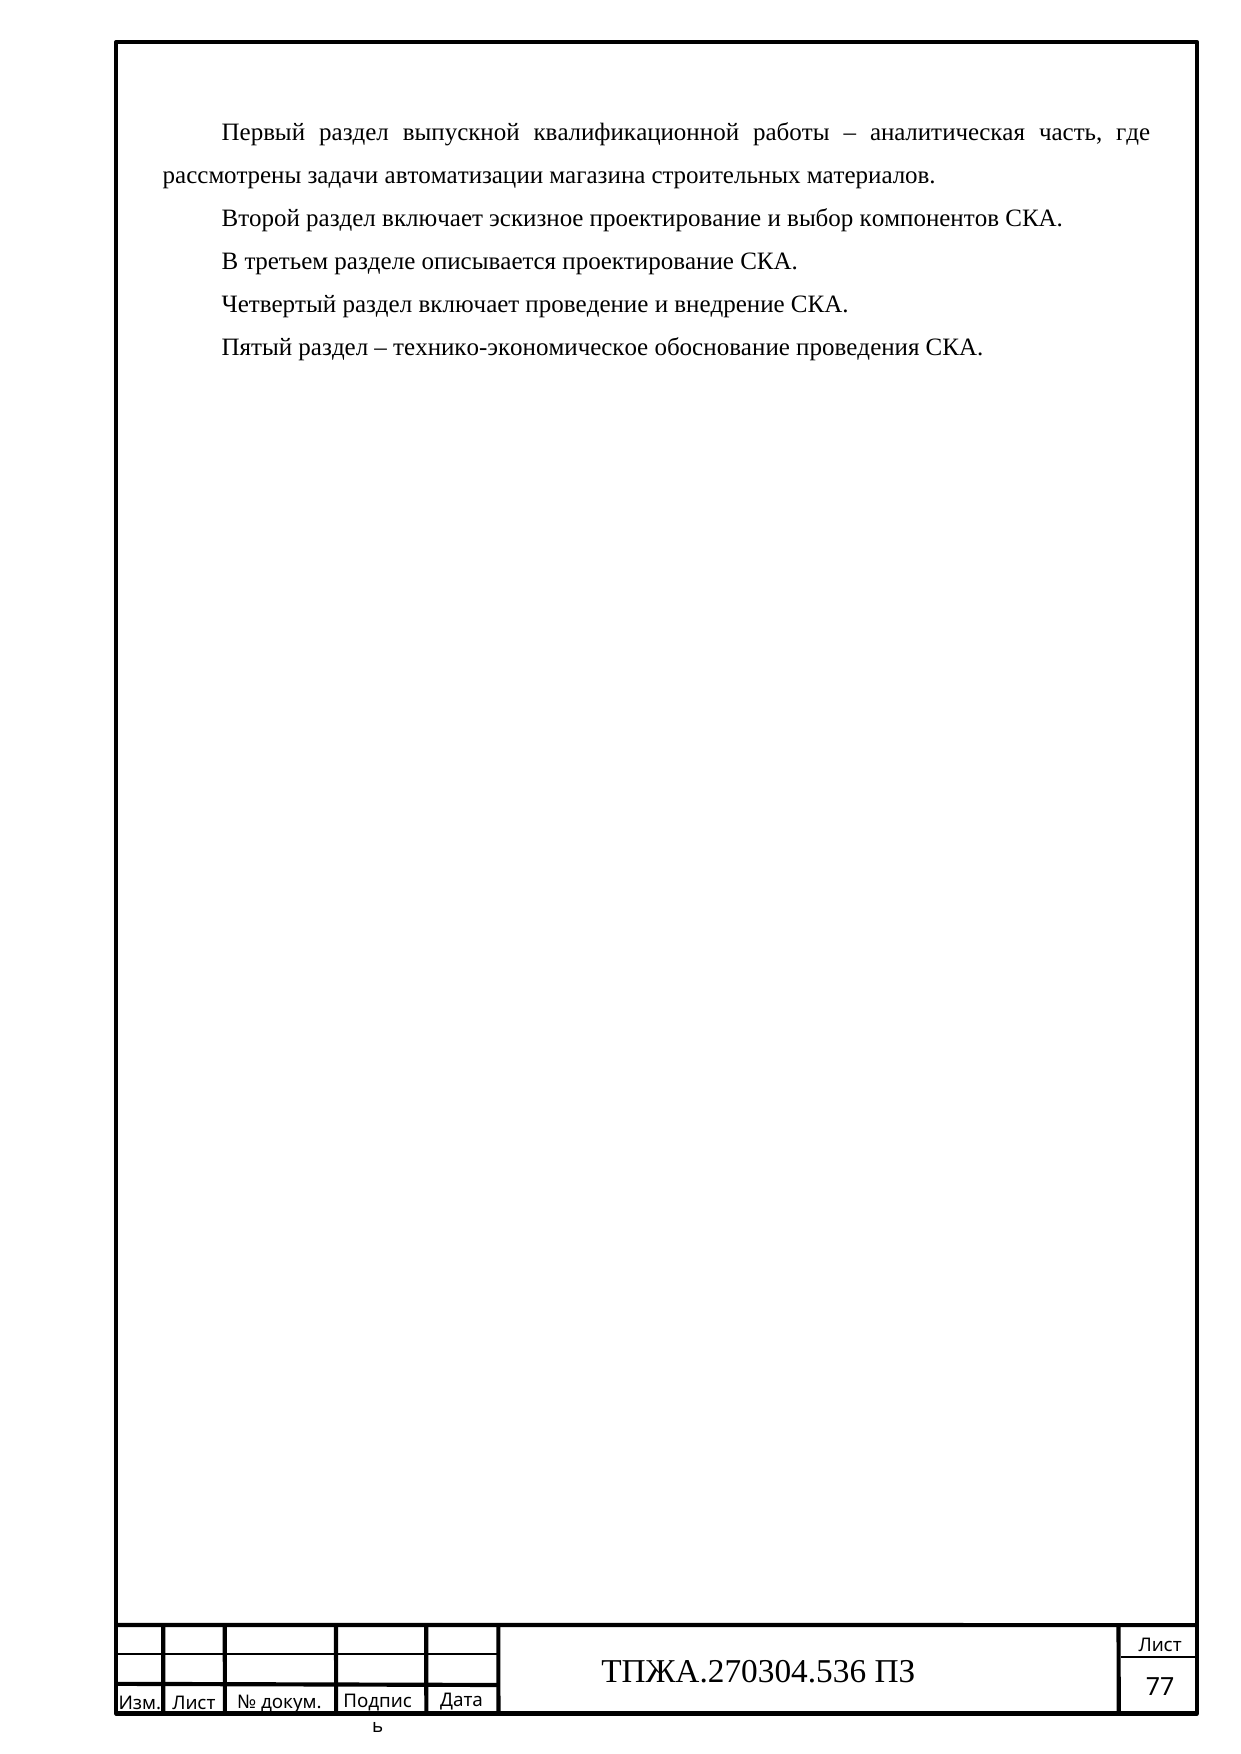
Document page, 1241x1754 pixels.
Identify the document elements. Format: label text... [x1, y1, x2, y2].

text Второй раздел включает эскизное проектирование и выбор компонентов СКА. [162, 203, 1152, 232]
text Первый раздел выпускной квалификационной работы – аналитическая часть, где рассмотрены задачи автоматизации магазина строительных материалов. [162, 117, 1152, 188]
text Пятый раздел – технико-экономическое обоснование проведения СКА. [162, 332, 1152, 361]
text В третьем разделе описывается проектирование СКА. [162, 246, 1152, 275]
text Четвертый раздел включает проведение и внедрение СКА. [162, 289, 1152, 318]
